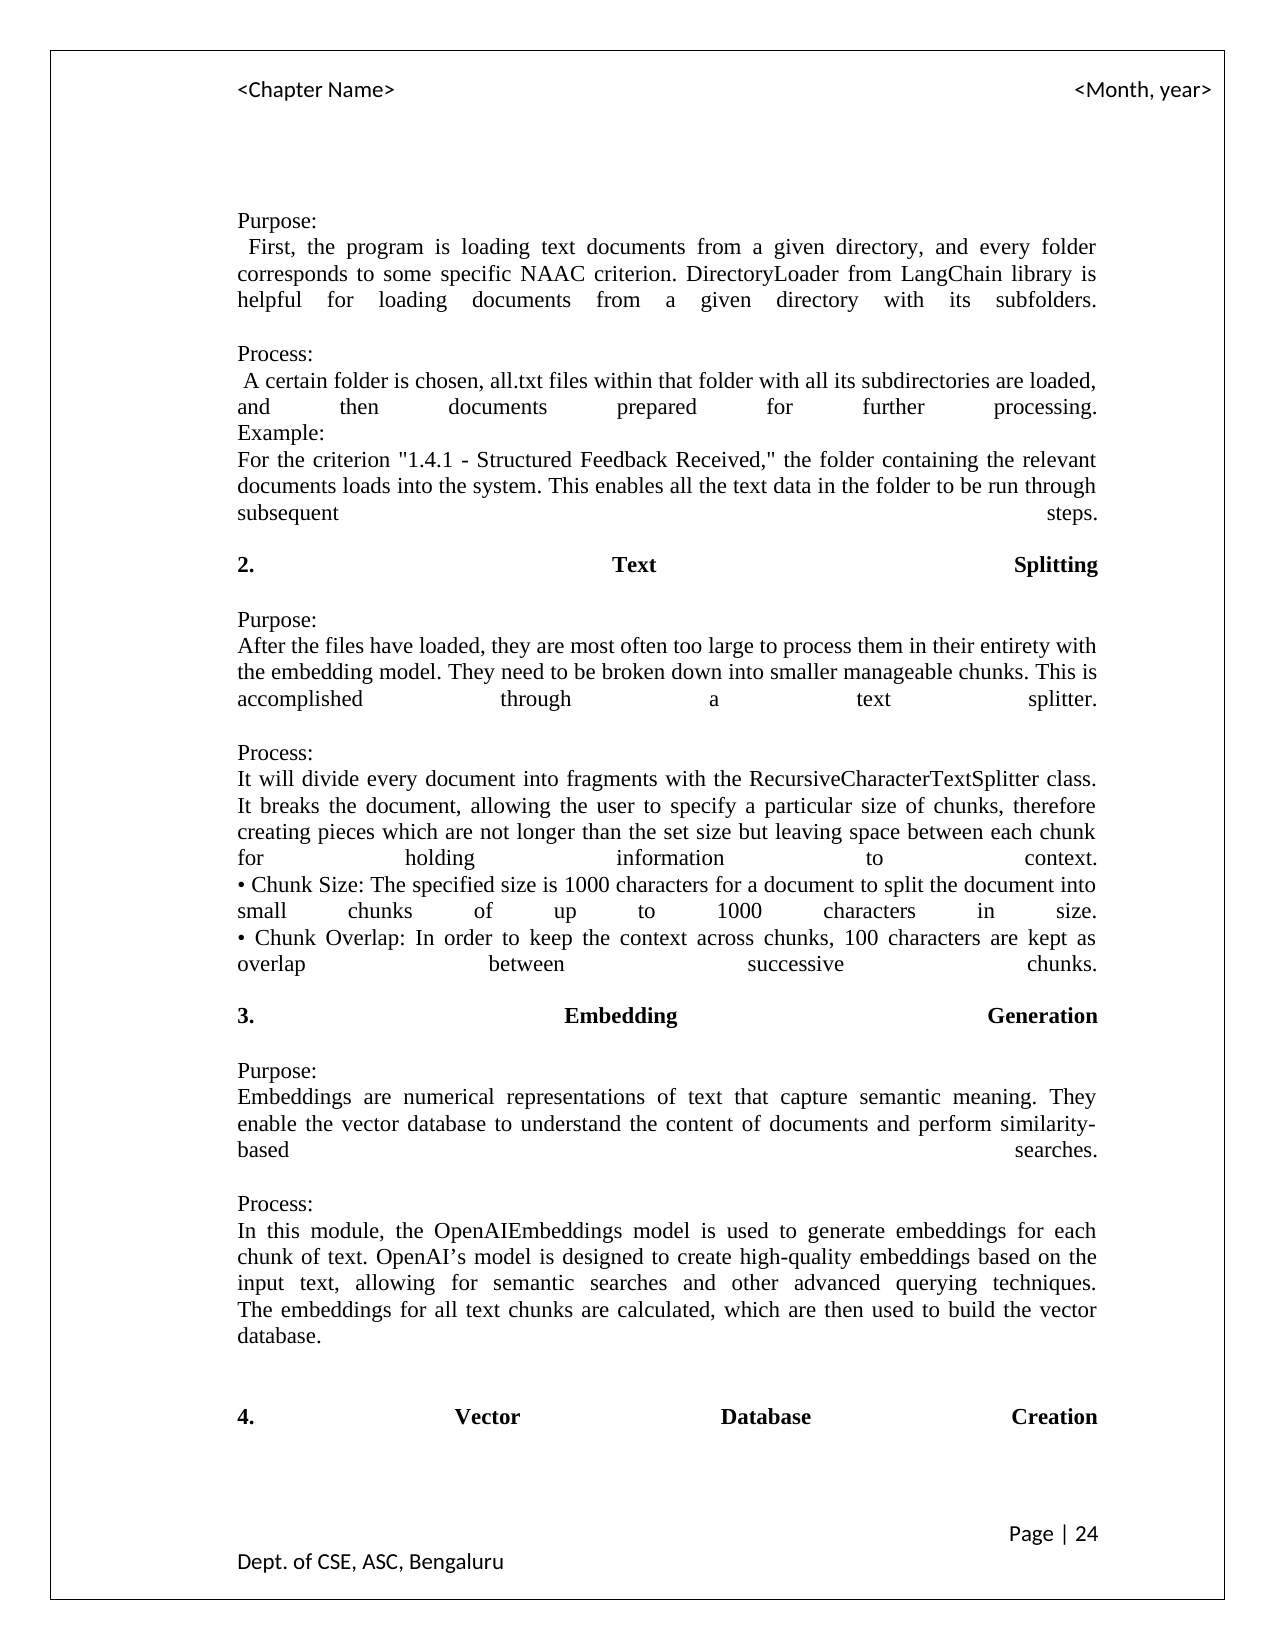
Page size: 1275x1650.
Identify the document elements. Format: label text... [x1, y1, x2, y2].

text Process: In this module, the OpenAIEmbeddings model is used to generate embeddings for each chunk of text. OpenAI’s model is designed to create high-quality embeddings based on the input text, allowing for semantic searches and other advanced querying techniques. The embeddings for all text chunks are calculated, which are then used to build the vector database. [237, 1190, 1098, 1377]
text Purpose: Embeddings are numerical representations of text that capture semantic meaning. They enable the vector database to understand the content of documents and perform similarity-based searches. [237, 1057, 1098, 1190]
text Purpose: After the files have loaded, they are most often too large to process them in their entirety with the embedding model. They need to be broken down into smaller manageable chunks. This is accomplished through a text splitter. [237, 606, 1098, 739]
text Process: A certain folder is chosen, all.txt files within that folder with all its subdirectories are loaded, and then documents prepared for further processing. Example: For the criterion "1.4.1 - Structured Feedback Received," the folder containing the relevant documents loads into the system. This enables all the text data in the folder to be run through subsequent steps. 2. Text Splitting [237, 340, 1098, 606]
text 4. Vector Database Creation [237, 1377, 1098, 1457]
text Process: It will divide every document into fragments with the RecursiveCharacterTextSplitter class. It breaks the document, allowing the user to specify a particular size of chunks, therefore creating pieces which are not longer than the set size but leaving space between each chunk for holding information to context. • Chunk Size: The specified size is 1000 characters for a document to split the document into small chunks of up to 1000 characters in size. • Chunk Overlap: In order to keep the context across chunks, 100 characters are kept as overlap between successive chunks. 3. Embedding Generation [237, 739, 1098, 1057]
text Purpose: First, the program is loading text documents from a given directory, and every folder corresponds to some specific NAAC criterion. DirectoryLoader from LangChain library is helpful for loading documents from a given directory with its subfolders. [237, 207, 1098, 340]
